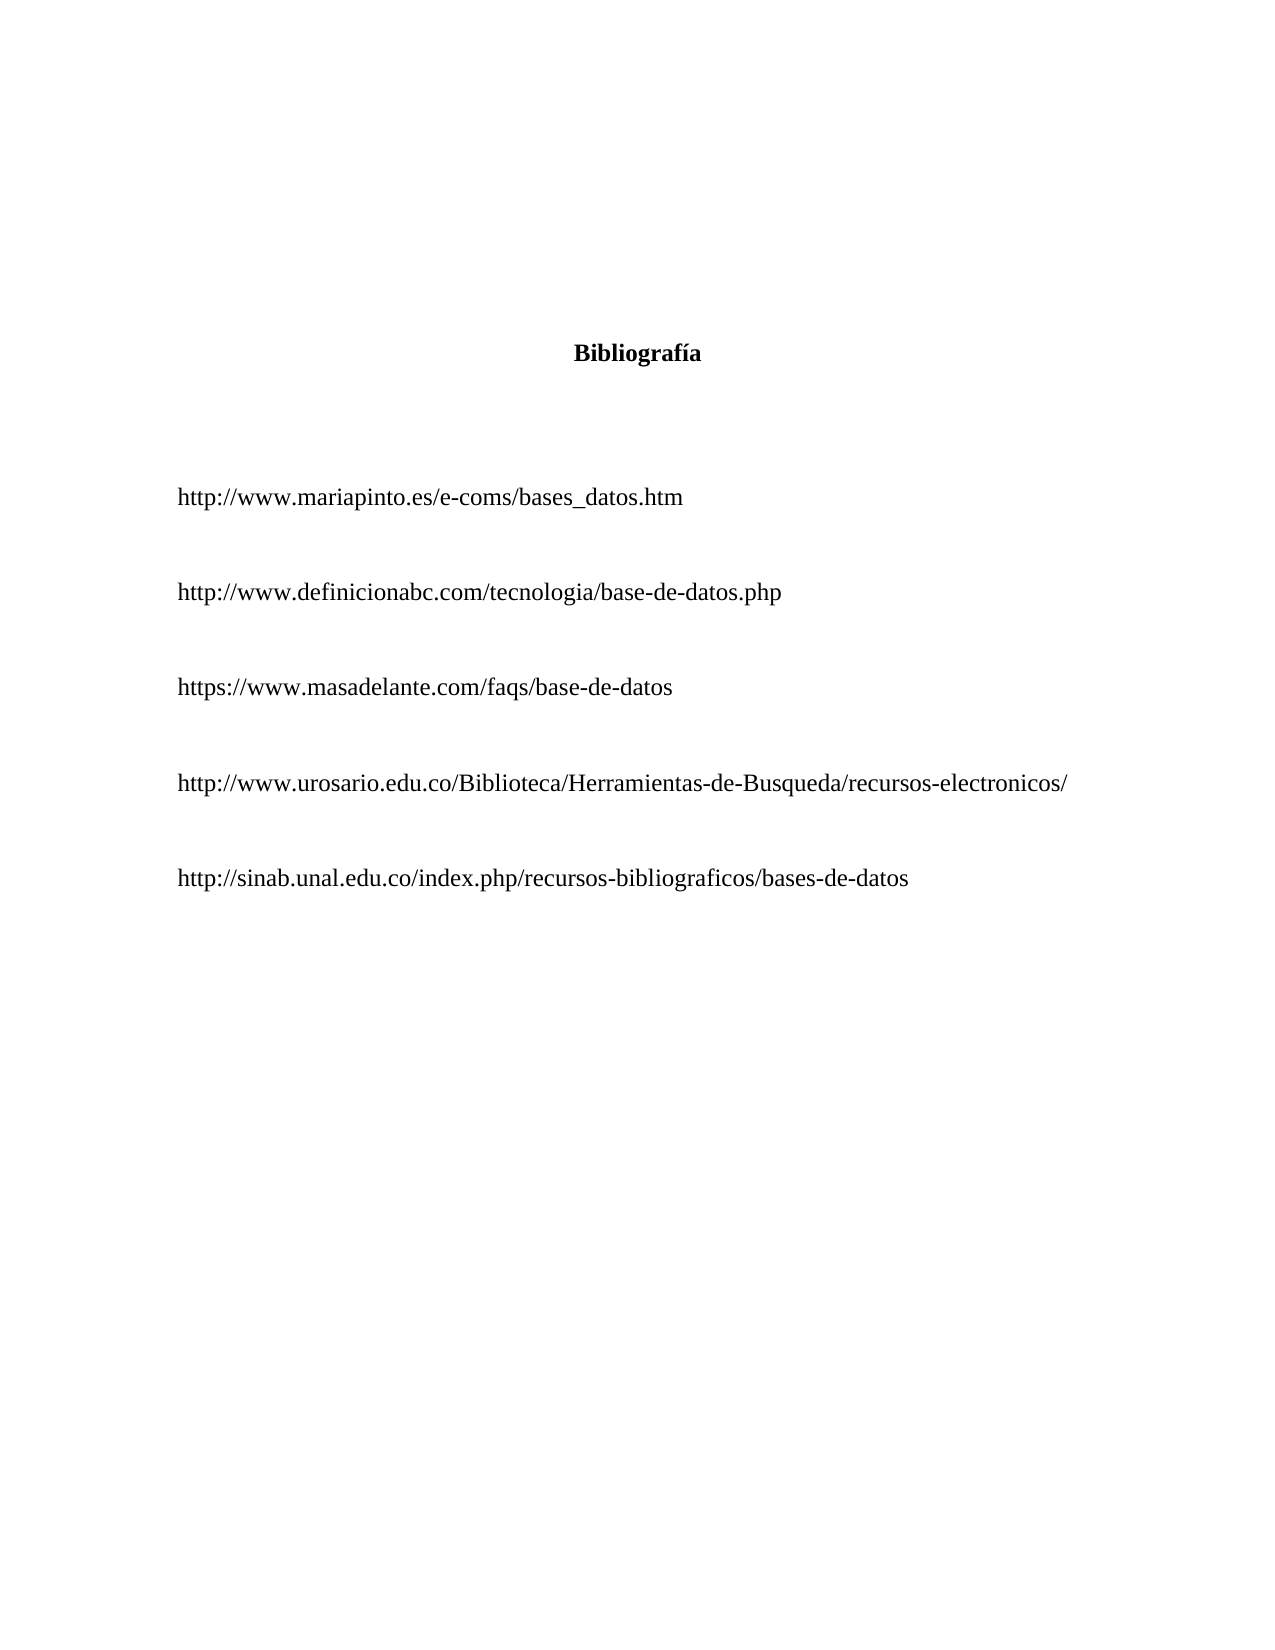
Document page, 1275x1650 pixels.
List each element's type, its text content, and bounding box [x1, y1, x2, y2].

text Bibliografía [177, 338, 1098, 367]
text https://www.masadelante.com/faqs/base-de-datos [177, 672, 1098, 701]
text http://www.urosario.edu.co/Biblioteca/Herramientas-de-Busqueda/recursos-electronicos/ [177, 768, 1098, 797]
text http://sinab.unal.edu.co/index.php/recursos-bibliograficos/bases-de-datos [177, 863, 1098, 892]
text http://www.definicionabc.com/tecnologia/base-de-datos.php [177, 577, 1098, 606]
text http://www.mariapinto.es/e-coms/bases_datos.htm [177, 482, 1098, 510]
